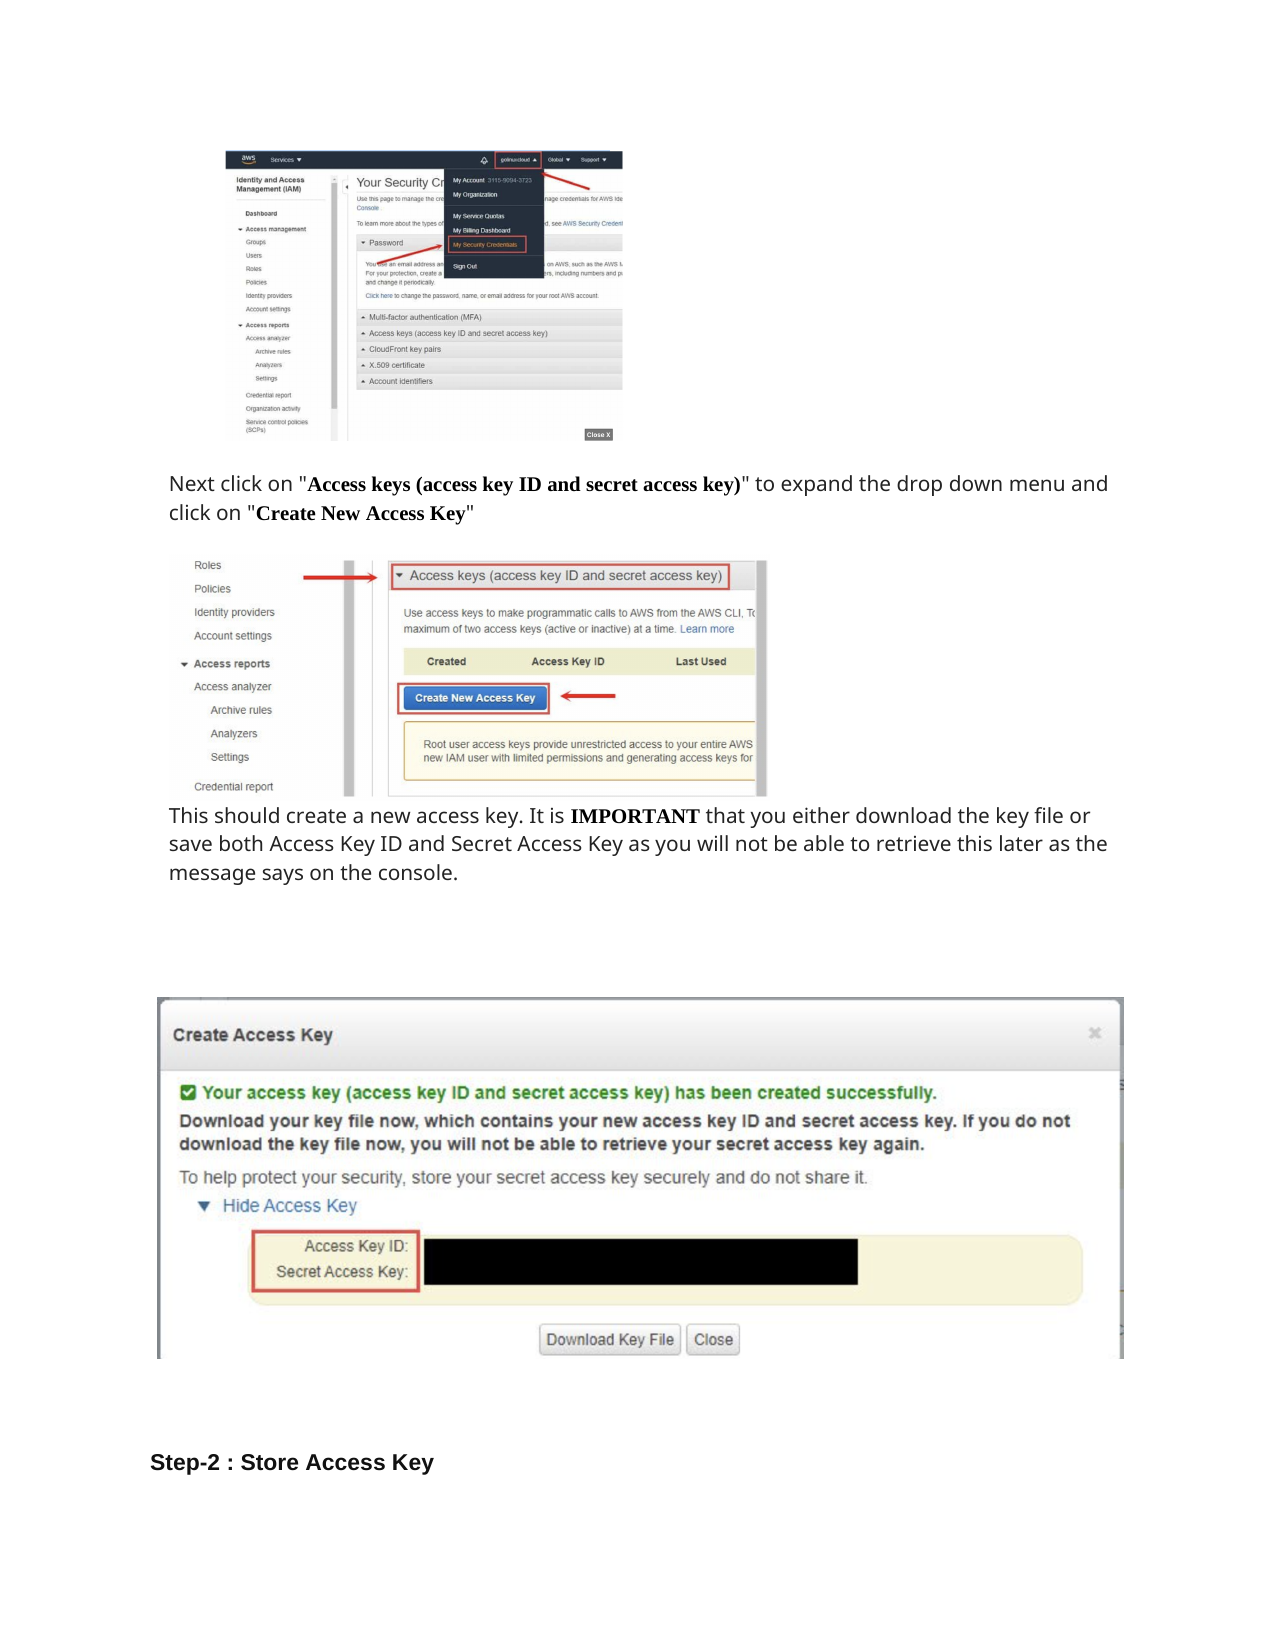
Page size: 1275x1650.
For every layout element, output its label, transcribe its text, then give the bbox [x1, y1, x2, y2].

text This should create a new access key. It is IMPORTANT that you either download the key file or save both Access Key ID and Secret Access Key as you will not be able to retrieve this later as the message says on the console. [458, 801, 1125, 886]
picture [150, 997, 1125, 1359]
picture [225, 150, 625, 441]
text Next click on "Access keys (access key ID and secret access key)" to expand the drop down menu and click on "Create New Access Key" [256, 469, 1125, 526]
picture [168, 554, 770, 801]
text Step-2 : Store Access Key [150, 1422, 1125, 1475]
